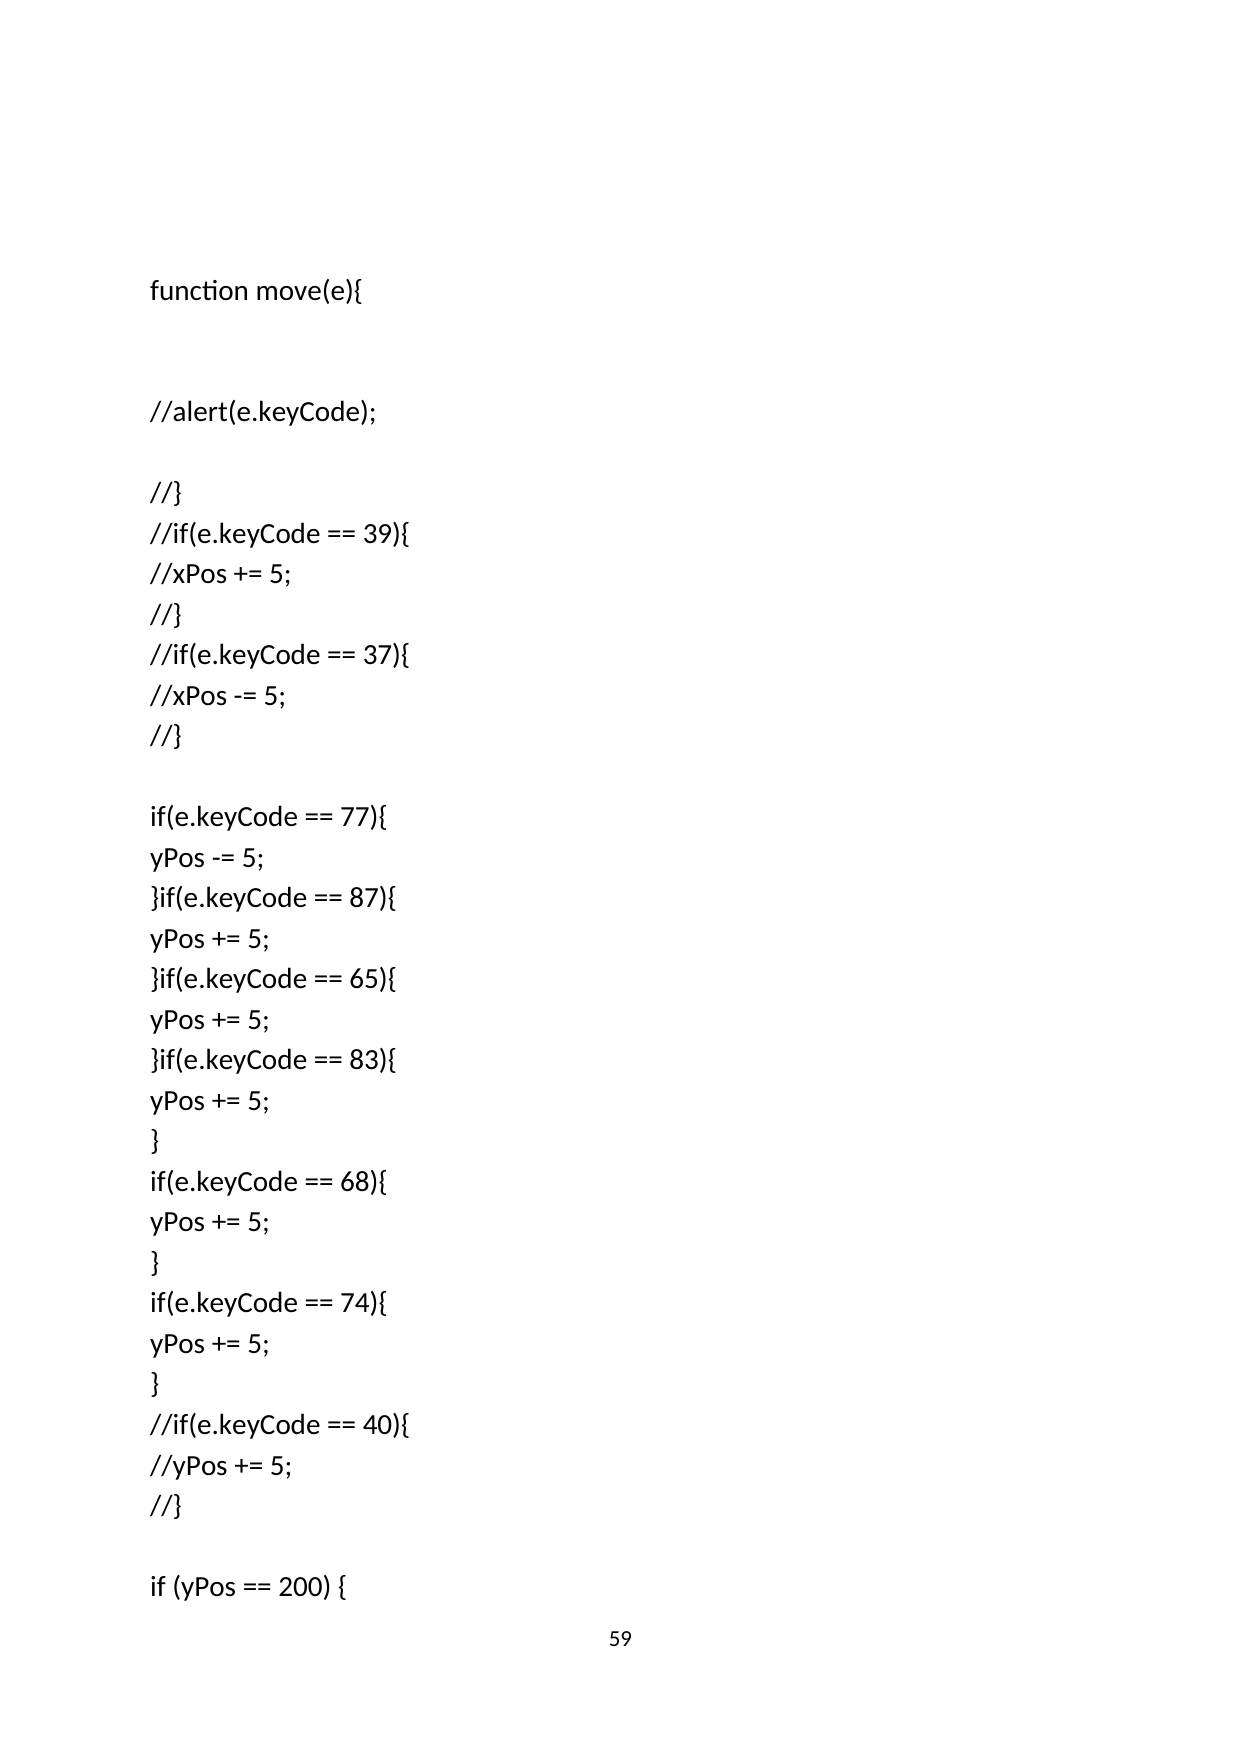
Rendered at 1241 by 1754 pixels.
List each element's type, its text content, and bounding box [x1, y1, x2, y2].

text //if(e.keyCode == 39){ [150, 515, 1090, 550]
text } [150, 1244, 1090, 1280]
text yPos += 5; [150, 1203, 1090, 1239]
text yPos -= 5; [150, 839, 1090, 874]
text if(e.keyCode == 77){ [150, 798, 1090, 834]
text yPos += 5; [150, 1082, 1090, 1118]
text //} [150, 717, 1090, 753]
text //} [150, 1487, 1090, 1523]
text //if(e.keyCode == 37){ [150, 636, 1090, 672]
text }if(e.keyCode == 65){ [150, 960, 1090, 996]
text if(e.keyCode == 74){ [150, 1284, 1090, 1320]
text yPos += 5; [150, 1001, 1090, 1037]
text yPos += 5; [150, 1325, 1090, 1361]
text if(e.keyCode == 68){ [150, 1163, 1090, 1199]
text //alert(e.keyCode); [150, 393, 1090, 429]
text } [150, 1122, 1090, 1158]
text }if(e.keyCode == 87){ [150, 879, 1090, 915]
text } [150, 1366, 1090, 1401]
text //yPos += 5; [150, 1447, 1090, 1482]
text //} [150, 474, 1090, 510]
text }if(e.keyCode == 83){ [150, 1041, 1090, 1077]
text function move(e){ [150, 272, 1090, 307]
text yPos += 5; [150, 920, 1090, 956]
text //if(e.keyCode == 40){ [150, 1406, 1090, 1442]
text //} [150, 596, 1090, 631]
text if (yPos == 200) { [150, 1568, 1090, 1604]
text //xPos += 5; [150, 555, 1090, 591]
text //xPos -= 5; [150, 677, 1090, 712]
